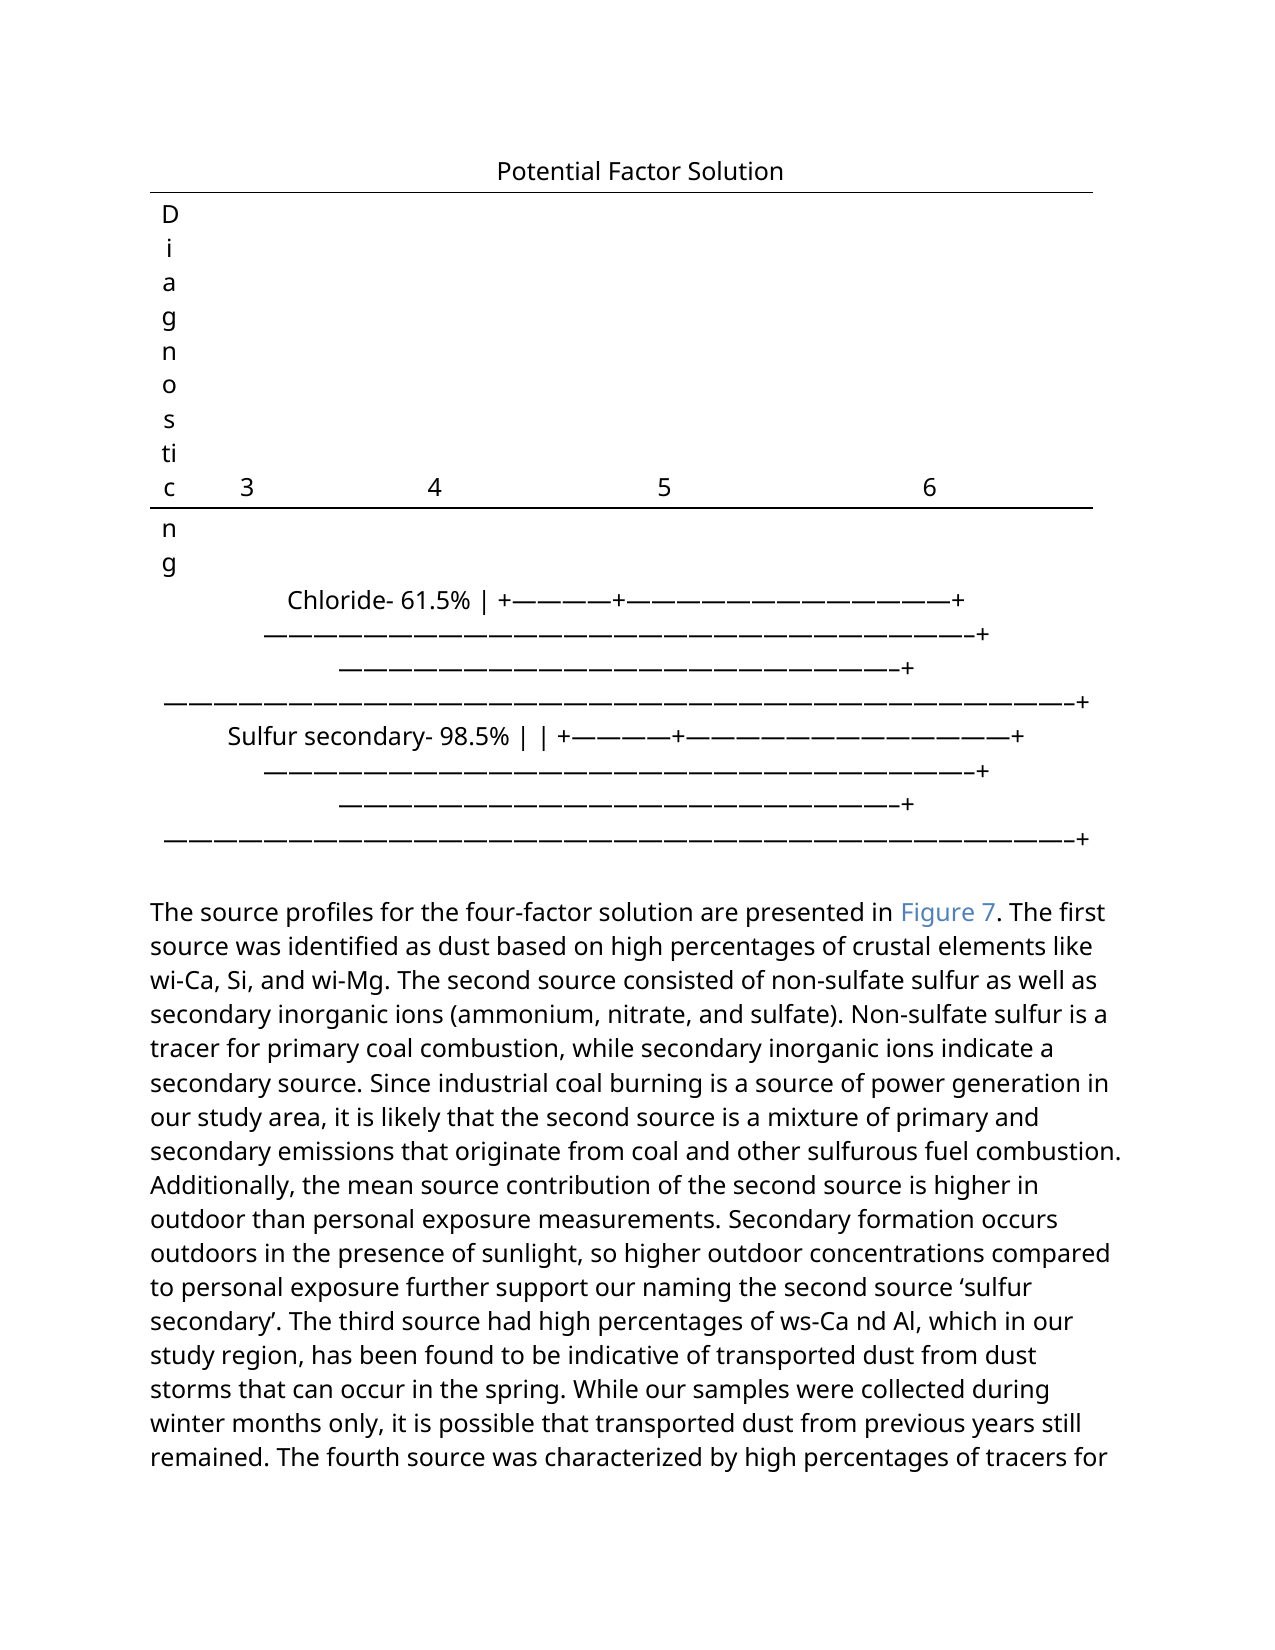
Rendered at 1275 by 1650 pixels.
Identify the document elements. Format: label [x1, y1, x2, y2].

table_header [139, 150, 1114, 876]
text [150, 895, 1125, 1474]
